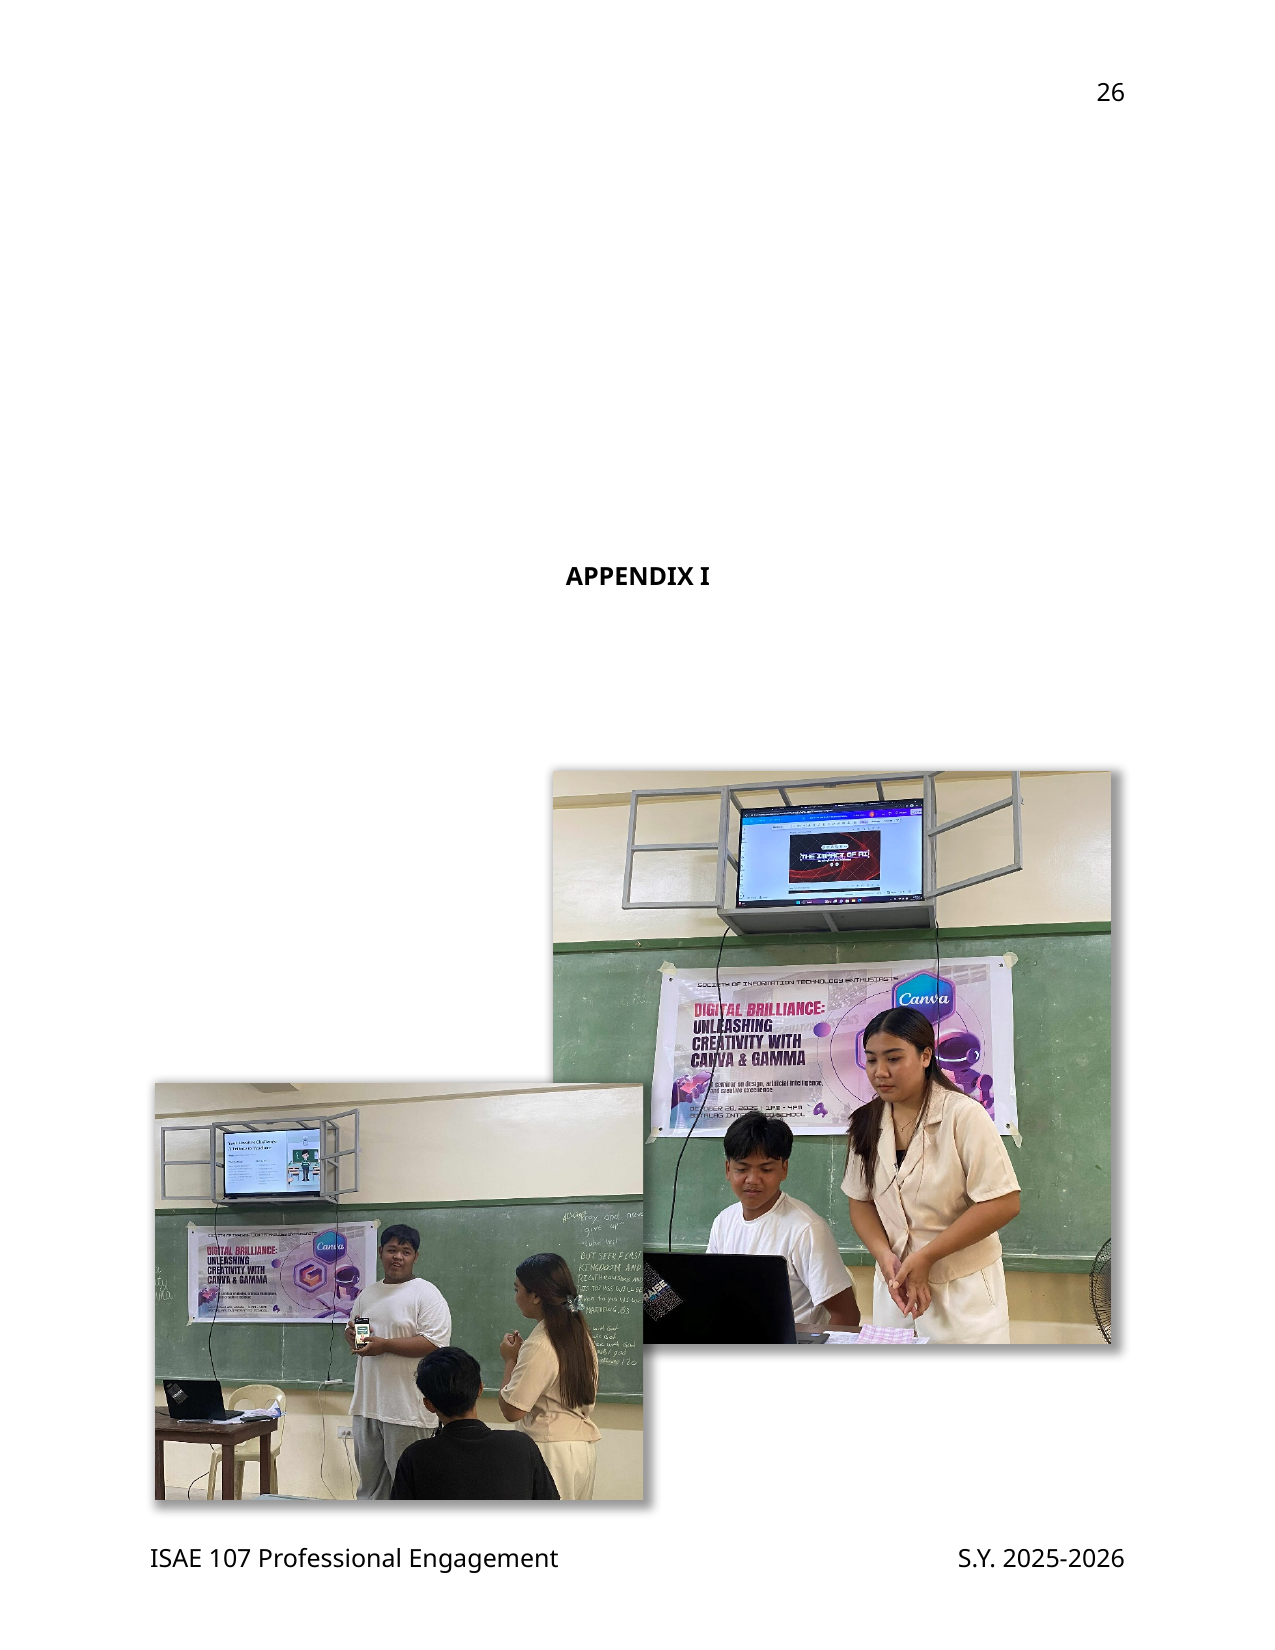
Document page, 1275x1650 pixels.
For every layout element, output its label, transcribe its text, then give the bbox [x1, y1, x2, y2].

text APPENDIX I [150, 559, 1125, 593]
picture [155, 771, 1111, 1500]
